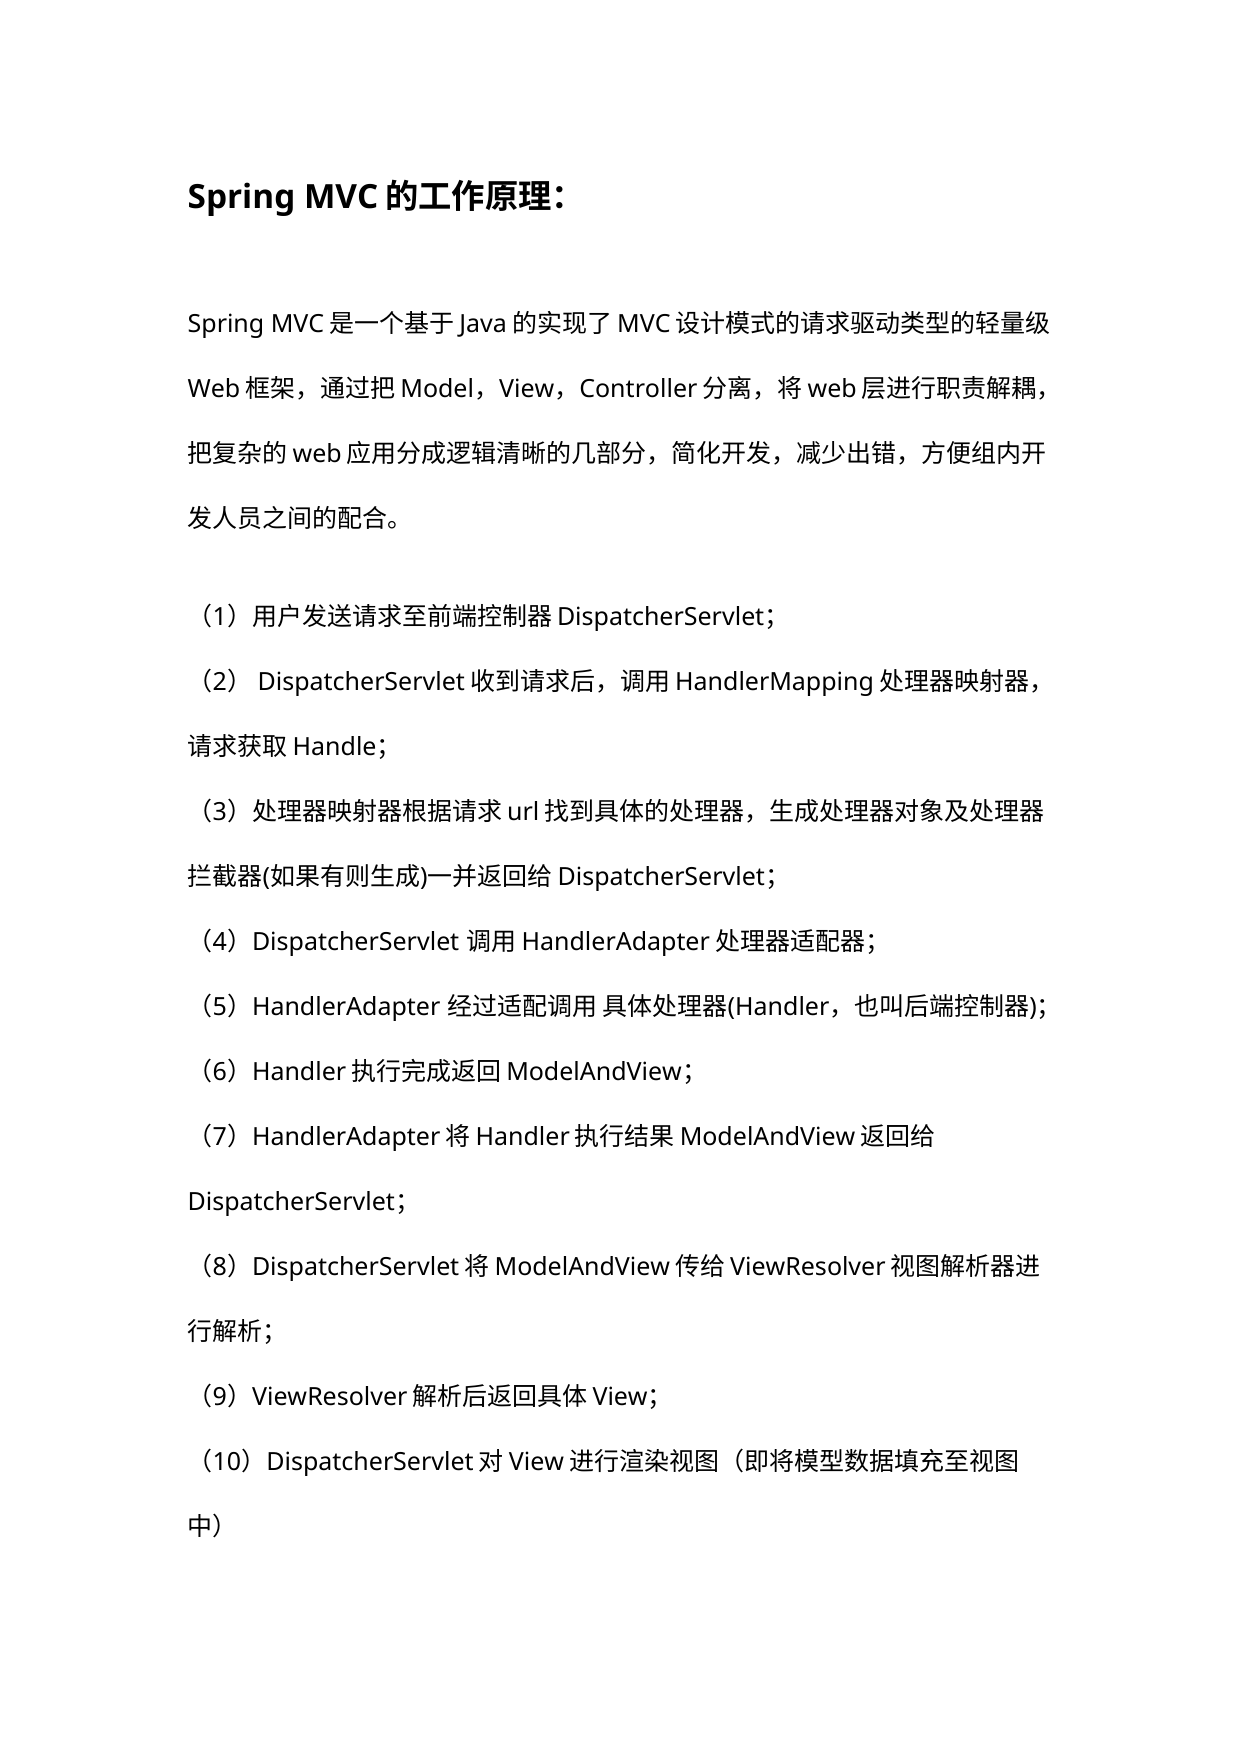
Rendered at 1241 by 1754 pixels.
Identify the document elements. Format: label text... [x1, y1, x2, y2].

text （9）ViewResolver解析后返回具体View； [187, 1362, 1053, 1427]
text （2） DispatcherServlet收到请求后，调用HandlerMapping处理器映射器，请求获取Handle； [187, 647, 1053, 777]
text Spring MVC是一个基于Java的实现了MVC设计模式的请求驱动类型的轻量级Web框架，通过把Model，View，Controller分离，将web层进行职责解耦，把复杂的web应用分成逻辑清晰的几部分，简化开发，减少出错，方便组内开发人员之间的配合。 [187, 289, 1053, 549]
text （8）DispatcherServlet将ModelAndView传给ViewResolver视图解析器进行解析； [187, 1232, 1053, 1362]
text （1）用户发送请求至前端控制器DispatcherServlet； [187, 582, 1053, 647]
text （4）DispatcherServlet 调用 HandlerAdapter处理器适配器； [187, 907, 1053, 972]
subtitle Spring MVC的工作原理： [187, 162, 1053, 227]
text （3）处理器映射器根据请求url找到具体的处理器，生成处理器对象及处理器拦截器(如果有则生成)一并返回给DispatcherServlet； [187, 777, 1053, 907]
text （5）HandlerAdapter 经过适配调用 具体处理器(Handler，也叫后端控制器)； [187, 972, 1053, 1037]
text （7）HandlerAdapter将Handler执行结果ModelAndView返回给DispatcherServlet； [187, 1102, 1053, 1232]
text （10）DispatcherServlet对View进行渲染视图（即将模型数据填充至视图中） [187, 1427, 1053, 1557]
text （6）Handler执行完成返回ModelAndView； [187, 1037, 1053, 1102]
